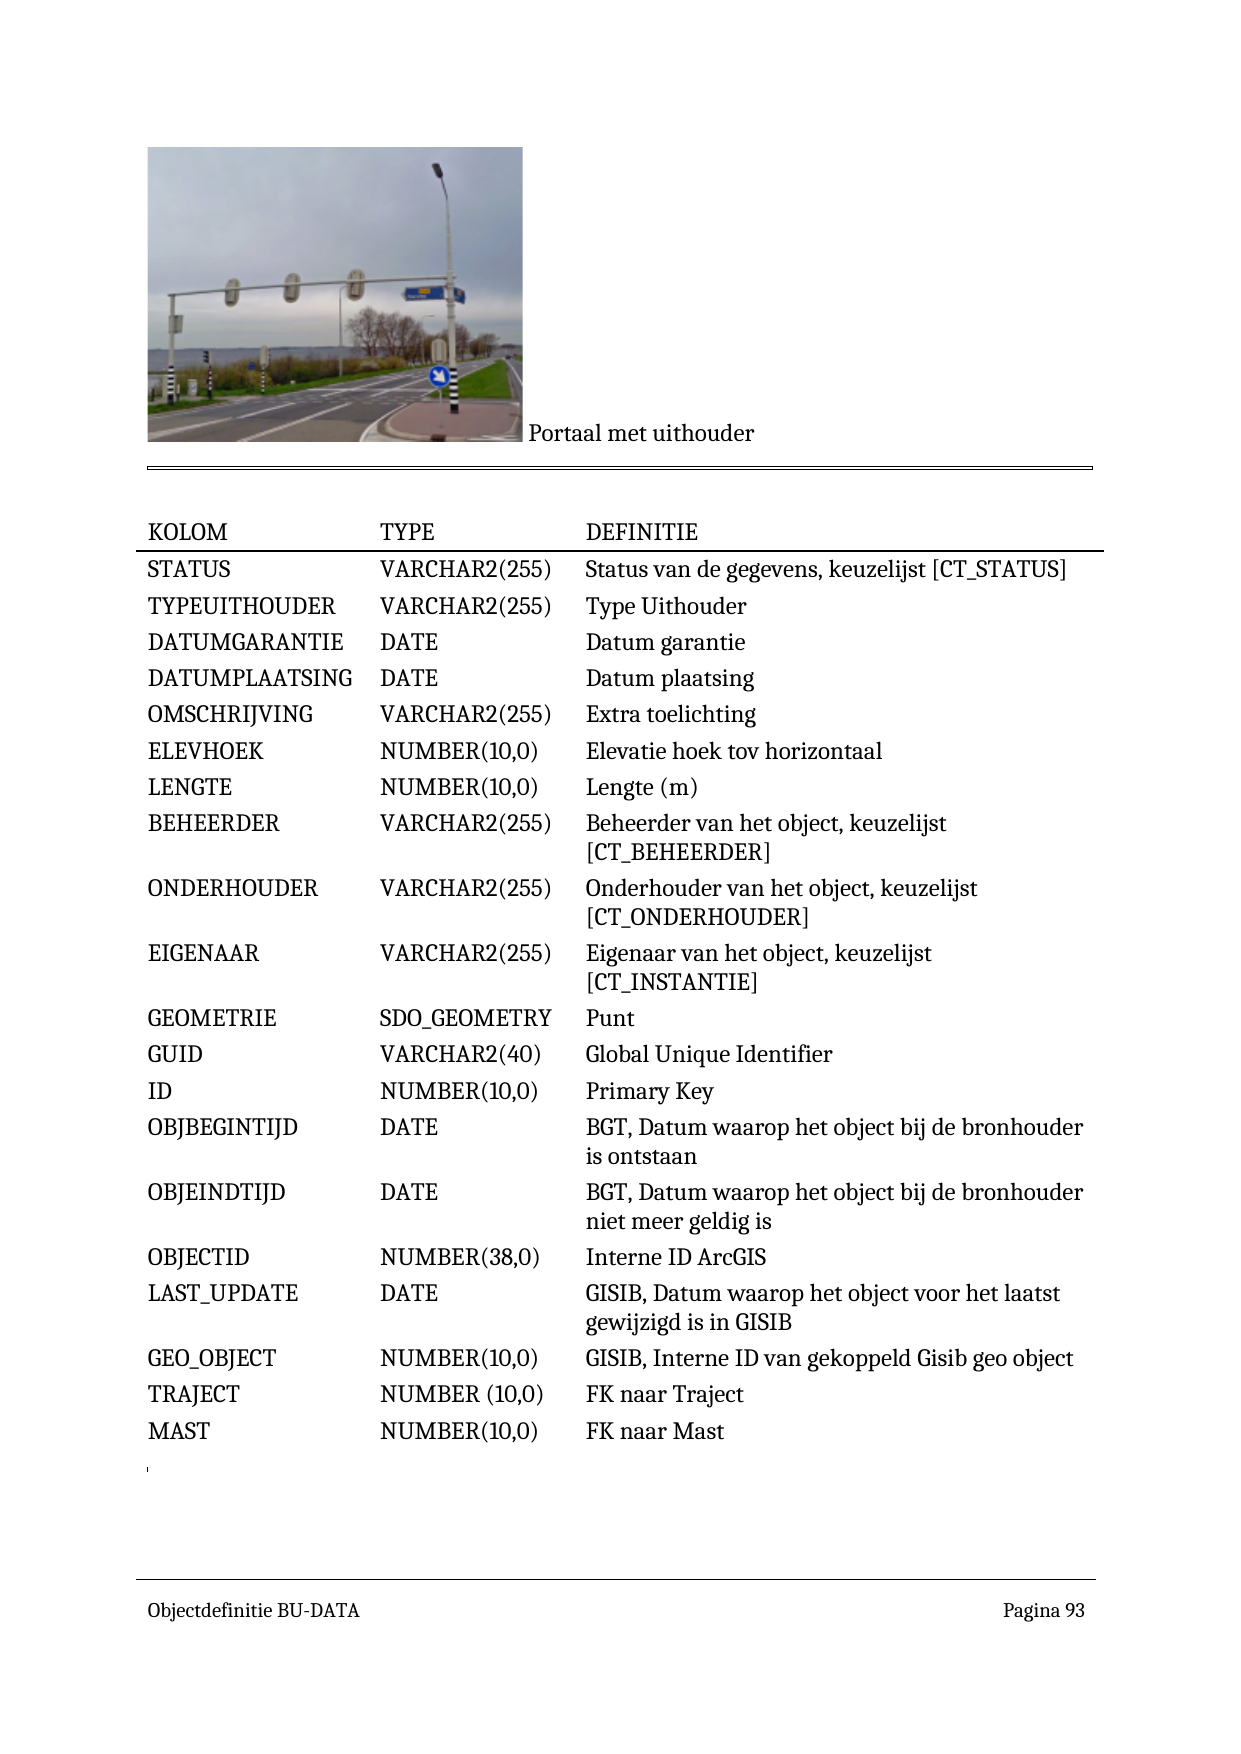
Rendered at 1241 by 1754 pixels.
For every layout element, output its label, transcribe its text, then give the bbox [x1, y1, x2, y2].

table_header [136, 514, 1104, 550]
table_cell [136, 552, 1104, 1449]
picture [147, 147, 523, 442]
